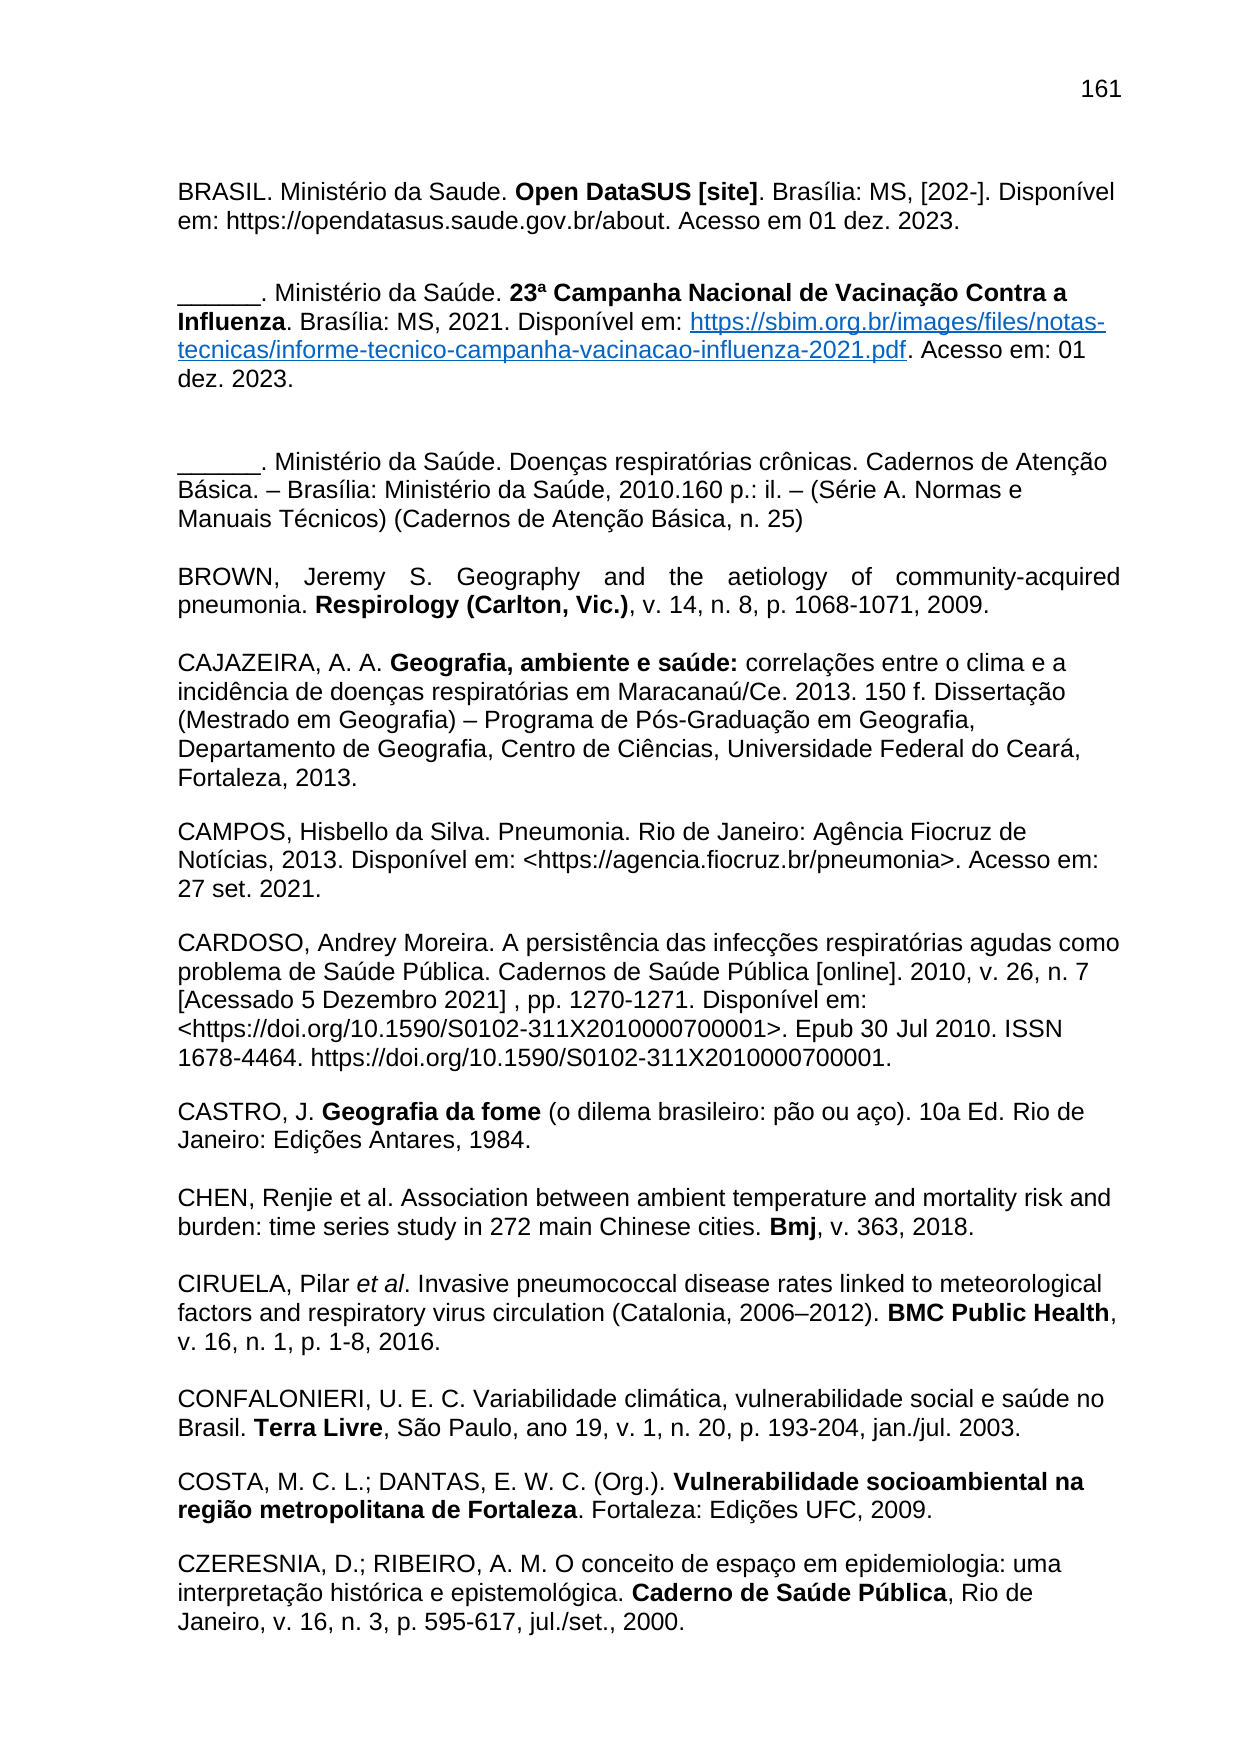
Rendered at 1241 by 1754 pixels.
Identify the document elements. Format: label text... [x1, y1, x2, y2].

text CIRUELA, Pilar et al. Invasive pneumococcal disease rates linked to meteorological factors and respiratory virus circulation (Catalonia, 2006–2012). BMC Public Health, v. 16, n. 1, p. 1-8, 2016. [177, 1269, 1122, 1355]
text BRASIL. Ministério da Saude. Open DataSUS [site]. Brasília: MS, [202-]. Disponível em: https://opendatasus.saude.gov.br/about. Acesso em 01 dez. 2023. [177, 177, 1122, 235]
text CZERESNIA, D.; RIBEIRO, A. M. O conceito de espaço em epidemiologia: uma interpretação histórica e epistemológica. Caderno de Saúde Pública, Rio de Janeiro, v. 16, n. 3, p. 595-617, jul./set., 2000. [177, 1549, 1122, 1635]
text CASTRO, J. Geografia da fome (o dilema brasileiro: pão ou aço). 10a Ed. Rio de Janeiro: Edições Antares, 1984. [177, 1097, 1122, 1154]
text CONFALONIERI, U. E. C. Variabilidade climática, vulnerabilidade social e saúde no Brasil. Terra Livre, São Paulo, ano 19, v. 1, n. 20, p. 193-204, jan./jul. 2003. [177, 1384, 1122, 1442]
text COSTA, M. C. L.; DANTAS, E. W. C. (Org.). Vulnerabilidade socioambiental na região metropolitana de Fortaleza. Fortaleza: Edições UFC, 2009. [177, 1467, 1122, 1524]
text CARDOSO, Andrey Moreira. A persistência das infecções respiratórias agudas como problema de Saúde Pública. Cadernos de Saúde Pública [online]. 2010, v. 26, n. 7 [Acessado 5 Dezembro 2021] , pp. 1270-1271. Disponível em: <https://doi.org/10.1590/S0102-311X2010000700001>. Epub 30 Jul 2010. ISSN 1678-4464. https://doi.org/10.1590/S0102-311X2010000700001. [177, 928, 1122, 1072]
text ______. Ministério da Saúde. Doenças respiratórias crônicas. Cadernos de Atenção Básica. – Brasília: Ministério da Saúde, 2010.160 p.: il. – (Série A. Normas e Manuais Técnicos) (Cadernos de Atenção Básica, n. 25) [177, 447, 1122, 533]
text ______. Ministério da Saúde. 23ª Campanha Nacional de Vacinação Contra a Influenza. Brasília: MS, 2021. Disponível em: https://sbim.org.br/images/files/notas-tecnicas/informe-tecnico-campanha-vacinacao-influenza-2021.pdf. Acesso em: 01 dez. 2023. [177, 278, 1122, 393]
text BROWN, Jeremy S. Geography and the aetiology of community-acquired pneumonia. Respirology (Carlton, Vic.), v. 14, n. 8, p. 1068-1071, 2009. [177, 562, 1122, 619]
text CHEN, Renjie et al. Association between ambient temperature and mortality risk and burden: time series study in 272 main Chinese cities. Bmj, v. 363, 2018. [177, 1183, 1122, 1240]
text CAJAZEIRA, A. A. Geografia, ambiente e saúde: correlações entre o clima e a incidência de doenças respiratórias em Maracanaú/Ce. 2013. 150 f. Dissertação (Mestrado em Geografia) – Programa de Pós-Graduação em Geografia, Departamento de Geografia, Centro de Ciências, Universidade Federal do Ceará, Fortaleza, 2013. [177, 648, 1122, 792]
text CAMPOS, Hisbello da Silva. Pneumonia. Rio de Janeiro: Agência Fiocruz de Notícias, 2013. Disponível em: <https://agencia.fiocruz.br/pneumonia>. Acesso em: 27 set. 2021. [177, 817, 1122, 903]
